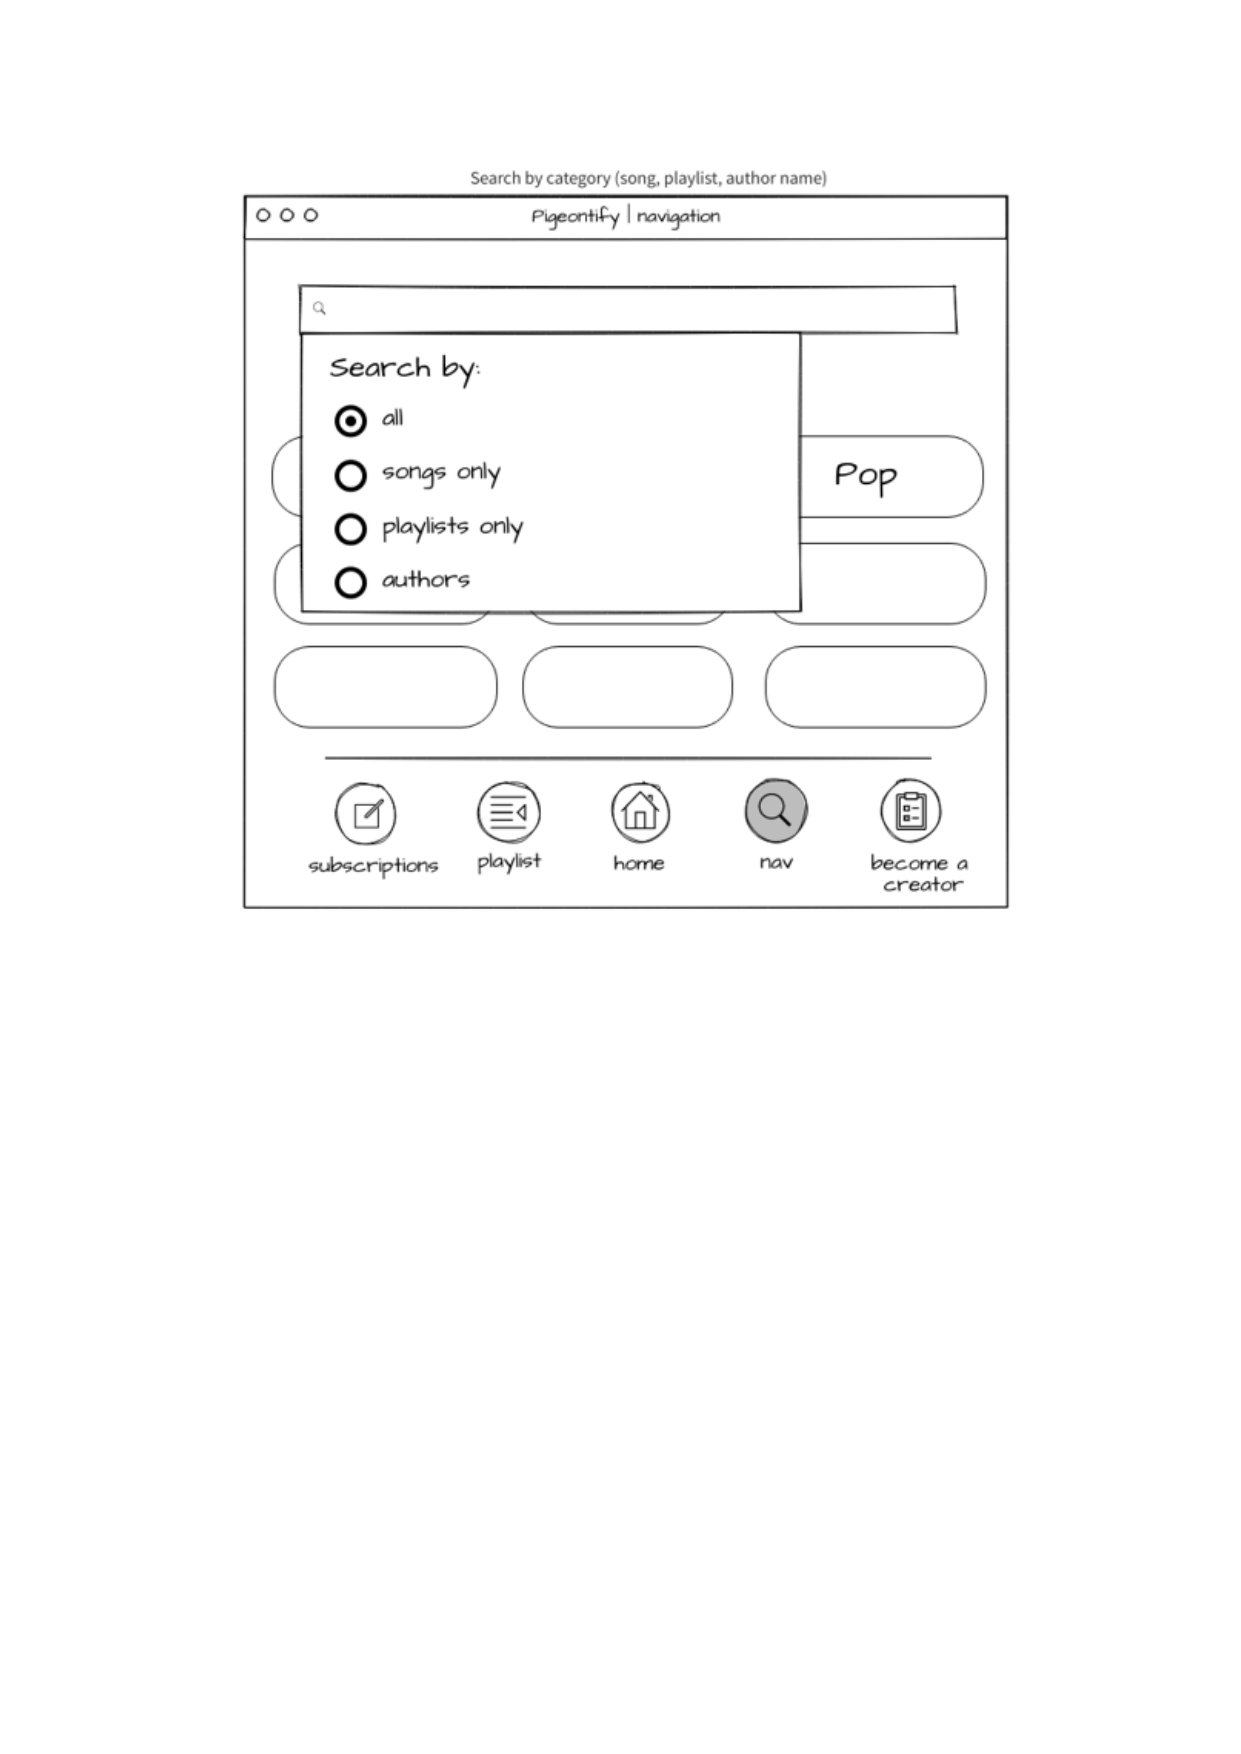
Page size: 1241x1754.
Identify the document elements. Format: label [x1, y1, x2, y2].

picture [215, 150, 1015, 922]
